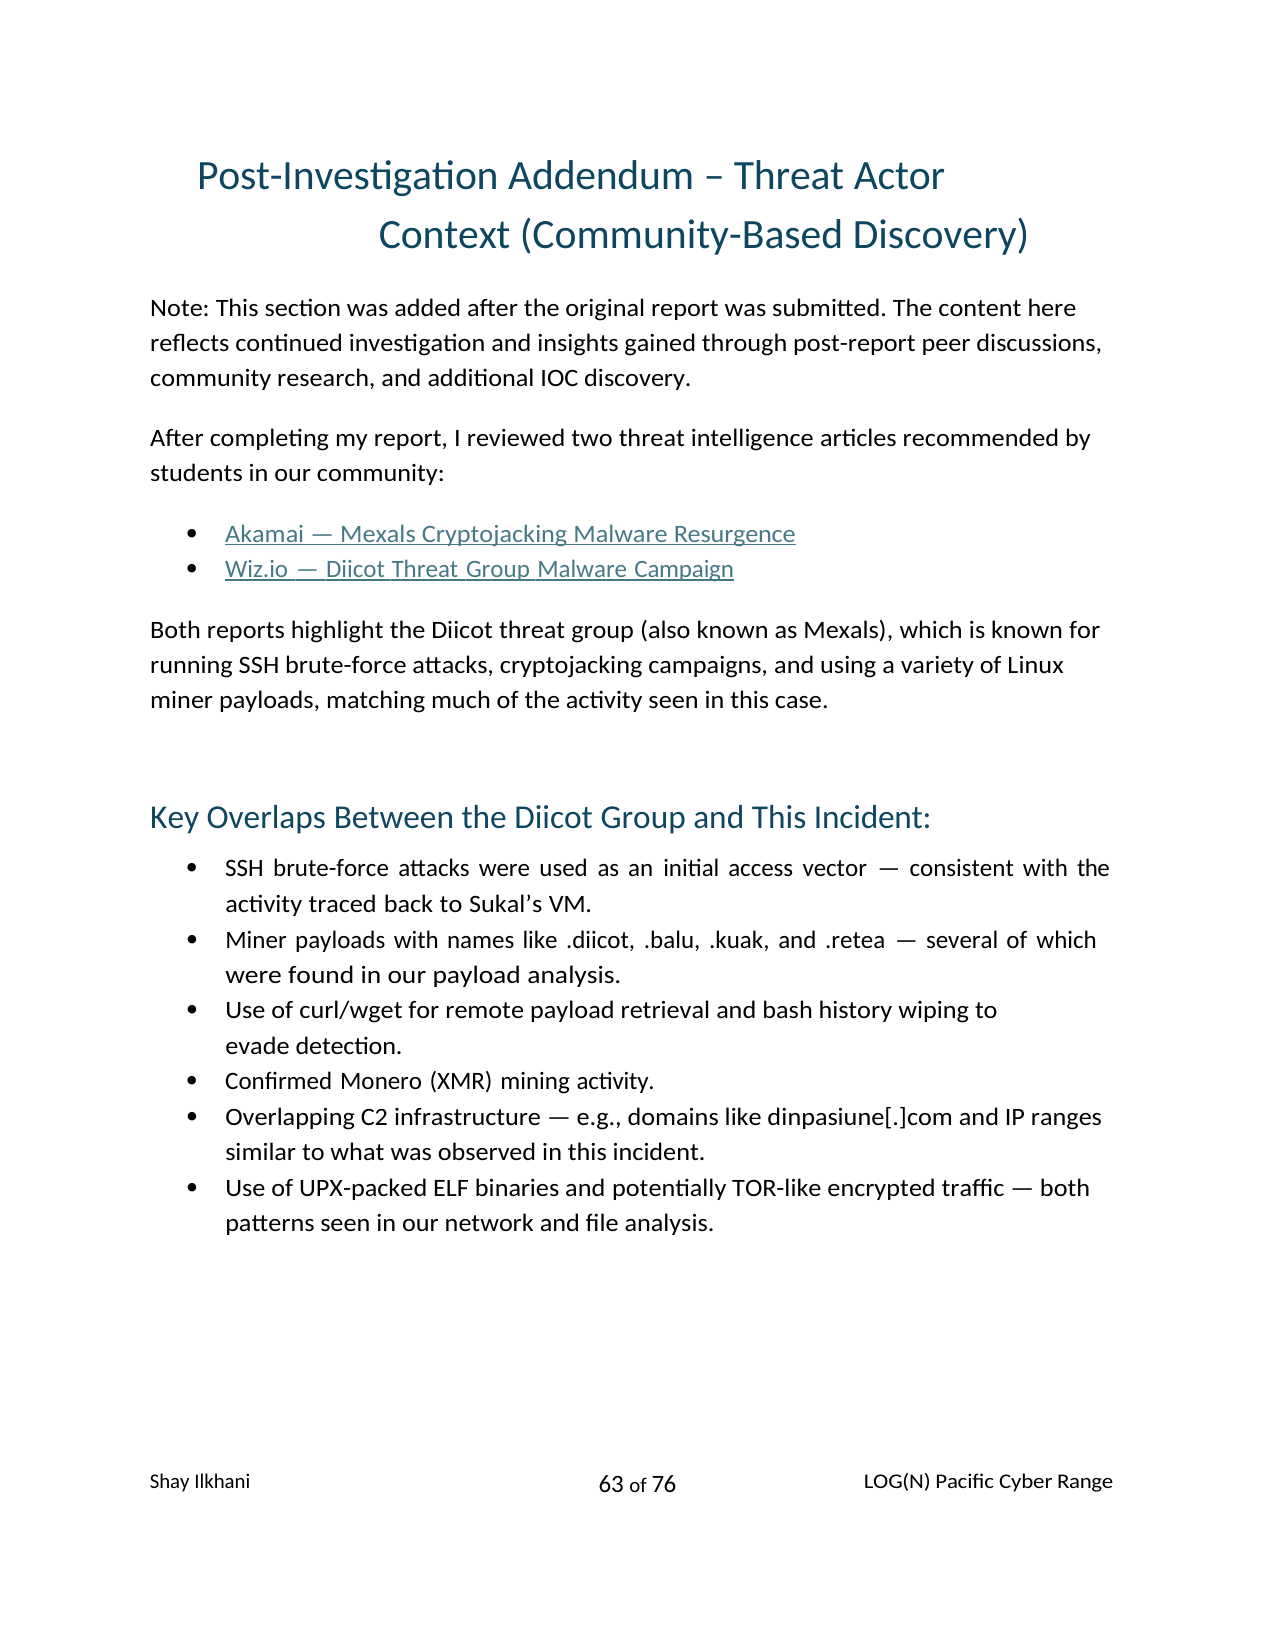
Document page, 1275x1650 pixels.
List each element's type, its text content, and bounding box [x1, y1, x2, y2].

list Miner payloads with names like .diicot, .balu, .kuak, and .retea — several of which were found in our payload analysis. [188, 924, 1103, 989]
text After completing my report, I reviewed two threat intelligence articles recommended by students in our community: [150, 422, 1137, 488]
list Wiz.io — Diicot Threat Group Malware Campaign [187, 553, 1137, 584]
text Note: This section was added after the original report was submitted. The content here reflects continued investigation and insights gained through post-report peer discussions, community research, and additional IOC discovery. [150, 292, 1137, 392]
list SSH brute-force attacks were used as an initial access vector — consistent with the [187, 853, 1137, 883]
text Both reports highlight the Diicot threat group (also known as Mexals), which is known for running SSH brute-force attacks, cryptojacking campaigns, and using a variety of Linux miner payloads, matching much of the activity seen in this case. [150, 614, 1118, 714]
list Overlapping C2 infrastructure — e.g., domains like dinpasiune[.]com and IP ranges similar to what was observed in this incident. [188, 1101, 1113, 1167]
list Use of curl/wget for remote payload retrieval and bash history wiping to evade detection. [188, 994, 1058, 1060]
list Use of UPX-packed ELF binaries and potentially TOR-like encrypted traffic — both patterns seen in our network and file analysis. [188, 1172, 1098, 1238]
subtitle Post-Investigation Addendum – Threat Actor Context (Community-Based Discovery) [197, 149, 1079, 259]
text Key Overlaps Between the Diicot Group and This Incident: [150, 796, 1137, 837]
list Akamai — Mexals Cryptojacking Malware Resurgence [187, 518, 1137, 548]
text activity traced back to Sukal’s VM. [225, 888, 1137, 918]
list Confirmed Monero (XMR) mining activity. [187, 1065, 1137, 1096]
